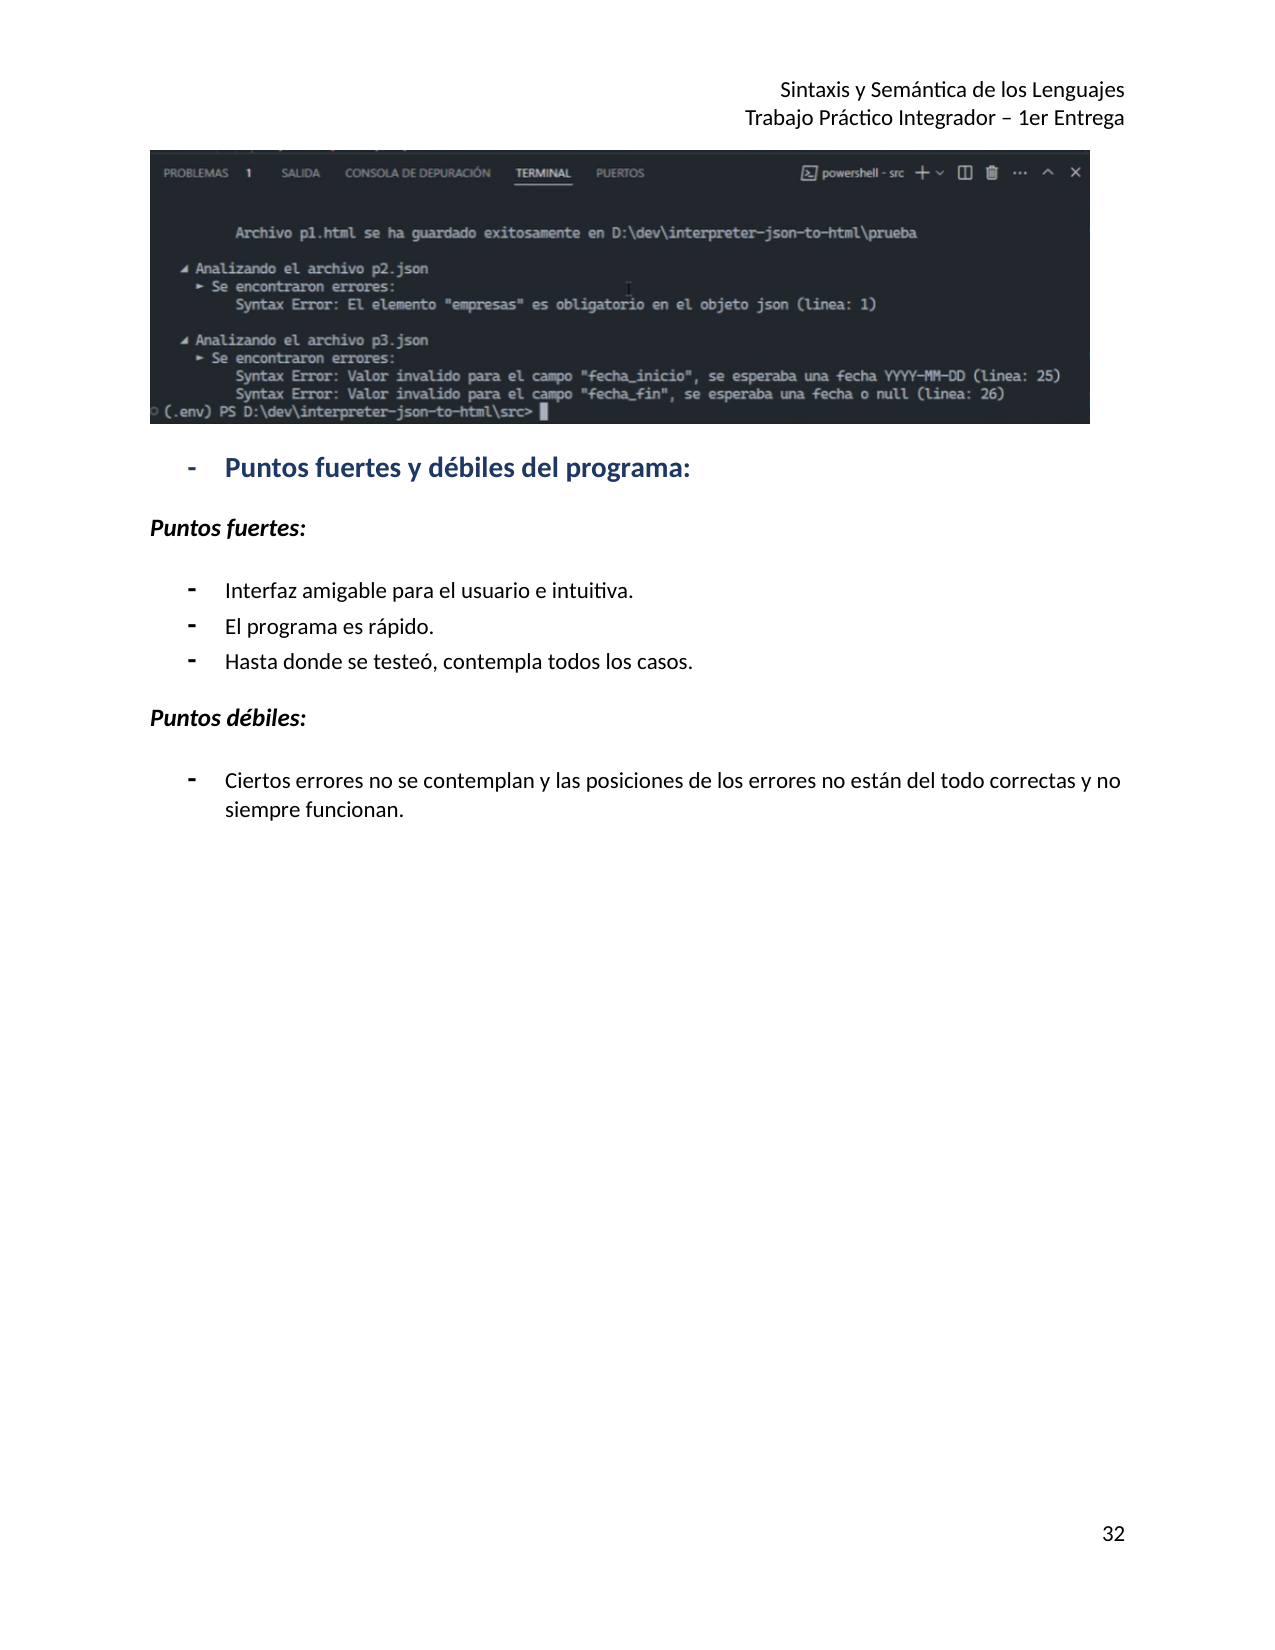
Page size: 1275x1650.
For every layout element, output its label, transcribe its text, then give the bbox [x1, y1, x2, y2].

list Hasta donde se testeó, contempla todos los casos. [187, 641, 1125, 677]
subtitle Puntos débiles: [150, 702, 1125, 732]
list El programa es rápido. [187, 606, 1125, 641]
list Interfaz amigable para el usuario e intuitiva. [187, 570, 1125, 606]
list Ciertos errores no se contemplan y las posiciones de los errores no están del todo correctas y no siempre funcionan. [187, 760, 1125, 823]
subtitle Puntos fuertes y débiles del programa: [187, 449, 1125, 484]
picture [150, 150, 1090, 424]
subtitle Puntos fuertes: [150, 512, 1125, 543]
